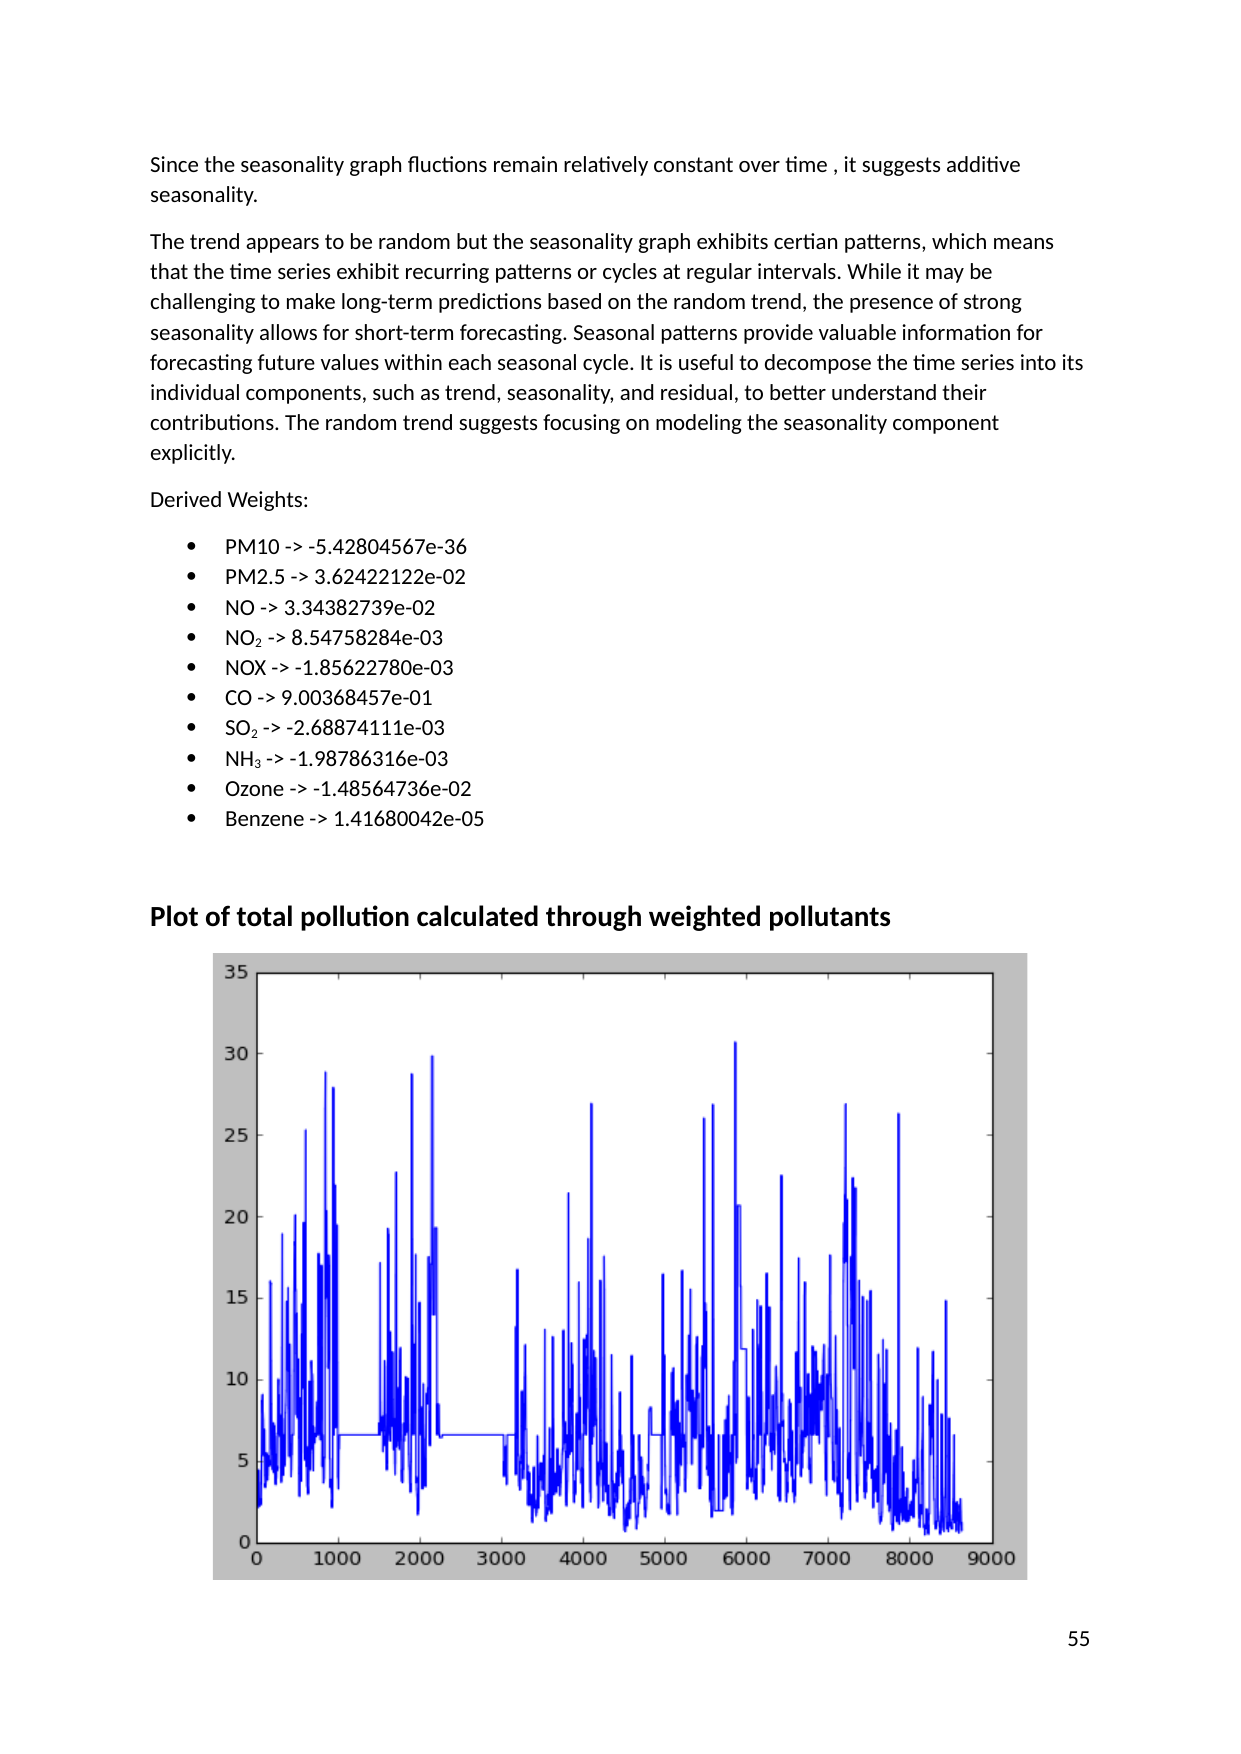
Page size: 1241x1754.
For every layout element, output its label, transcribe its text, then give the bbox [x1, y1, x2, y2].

list Benzene -> 1.41680042e-05 [187, 804, 1090, 832]
list Ozone -> -1.48564736e-02 [187, 774, 1090, 802]
list NO2 -> 8.54758284e-03 [187, 623, 1090, 651]
picture [212, 953, 1028, 1580]
list NO -> 3.34382739e-02 [187, 593, 1090, 621]
text The trend appears to be random but the seasonality graph exhibits certian patterns, which means that the time series exhibit recurring patterns or cycles at regular intervals. While it may be challenging to make long-term predictions based on the random trend, the presence of strong seasonality allows for short-term forecasting. Seasonal patterns provide valuable information for forecasting future values within each seasonal cycle. It is useful to decompose the time series into its individual components, such as trend, seasonality, and residual, to better understand their contributions. The random trend suggests focusing on modeling the seasonality component explicitly. [150, 227, 1090, 467]
list NOX -> -1.85622780e-03 [187, 653, 1090, 681]
list SO2 -> -2.68874111e-03 [187, 713, 1090, 742]
list NH3 -> -1.98786316e-03 [187, 744, 1090, 772]
text Since the seasonality graph fluctions remain relatively constant over time , it suggests additive seasonality. [150, 150, 1090, 208]
list PM2.5 -> 3.62422122e-02 [187, 562, 1090, 591]
text Plot of total pollution calculated through weighted pollutants [150, 898, 1090, 933]
list CO -> 9.00368457e-01 [187, 683, 1090, 711]
text Derived Weights: [150, 485, 1090, 513]
list PM10 -> -5.42804567e-36 [187, 532, 1090, 560]
